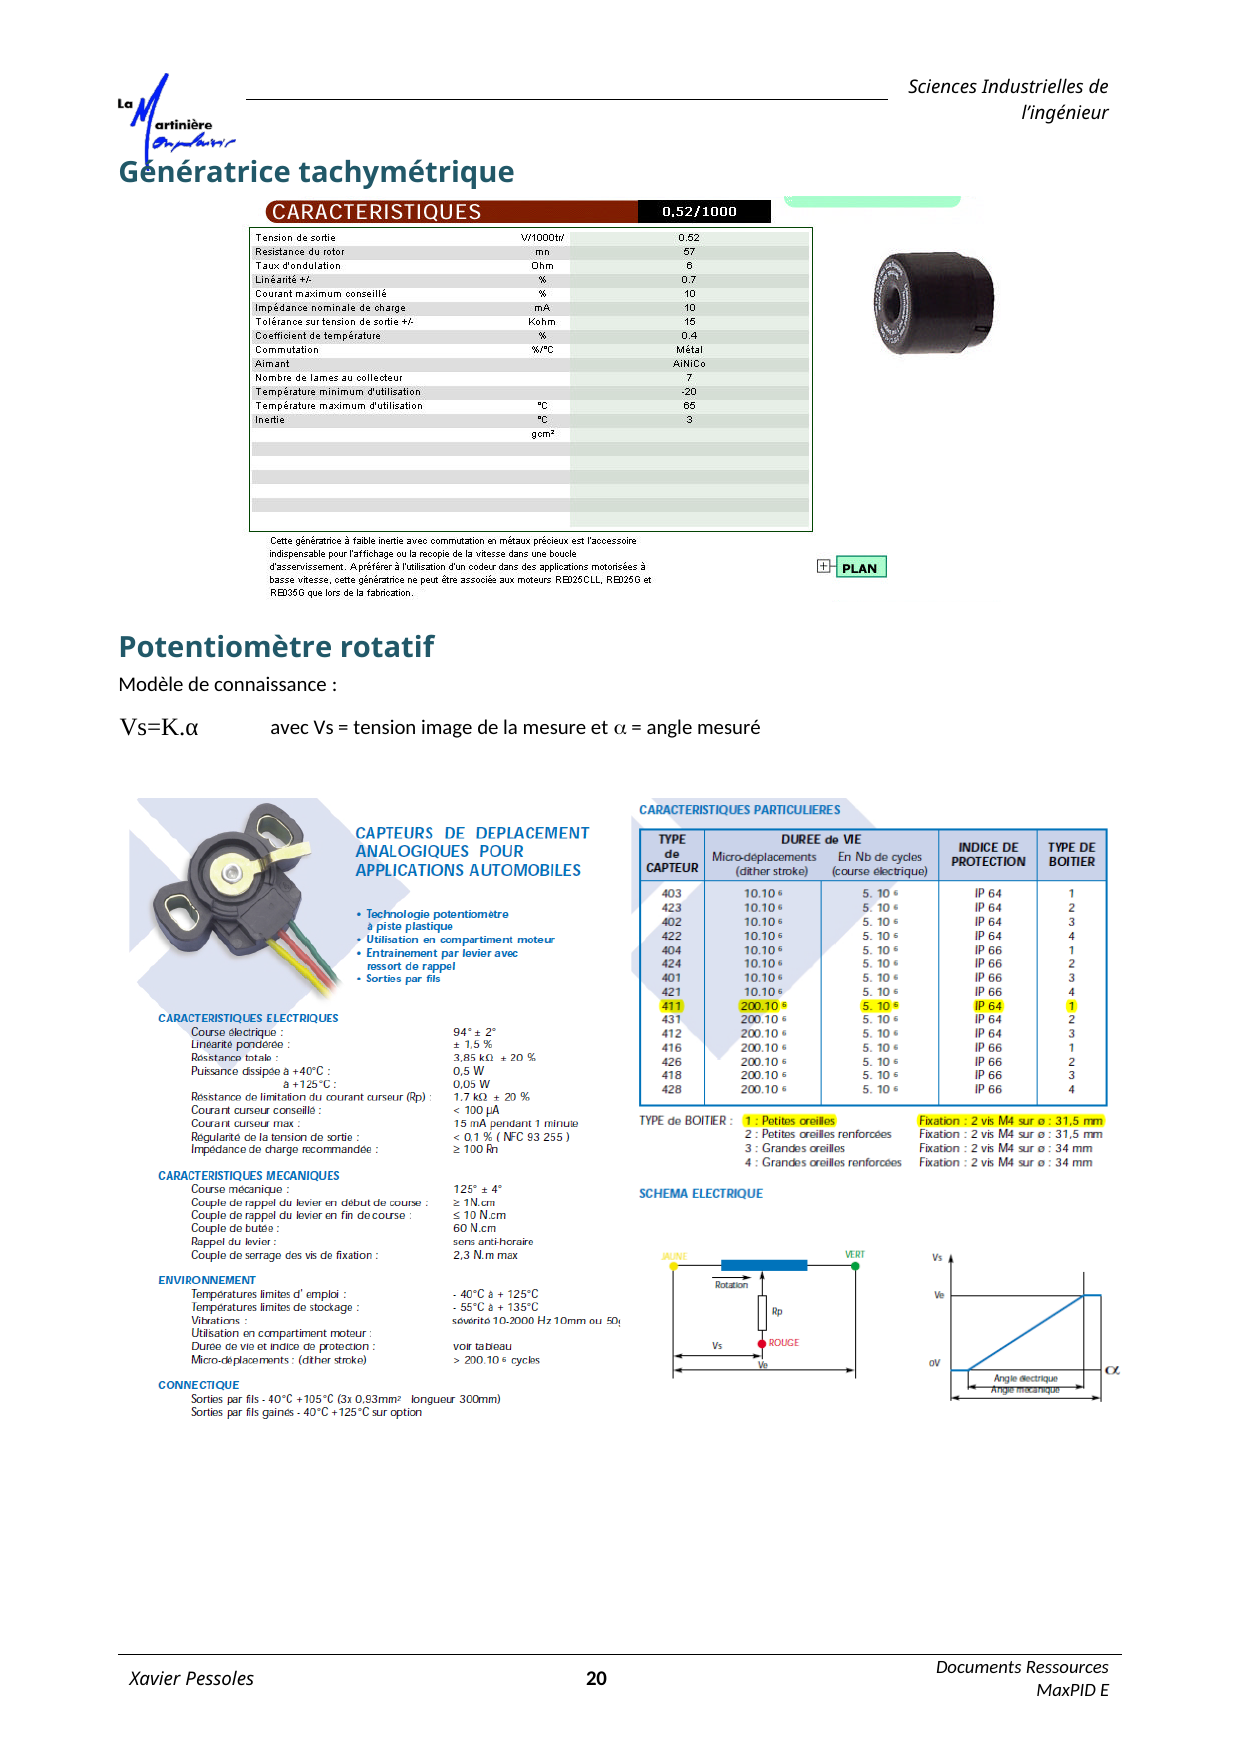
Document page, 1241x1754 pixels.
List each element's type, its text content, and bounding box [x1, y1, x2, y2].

subtitle Potentiomètre rotatif [118, 626, 1122, 666]
text Modèle de connaissance : [118, 672, 1122, 697]
picture [117, 73, 236, 171]
subtitle Génératrice tachymétrique [118, 151, 1122, 191]
table_header [620, 799, 1122, 1436]
picture [129, 798, 621, 1424]
picture [631, 798, 1123, 1412]
table_header [118, 799, 620, 1436]
picture [238, 196, 1002, 602]
text avec Vs = tension image de la mesure et = angle mesuré [118, 713, 1122, 741]
